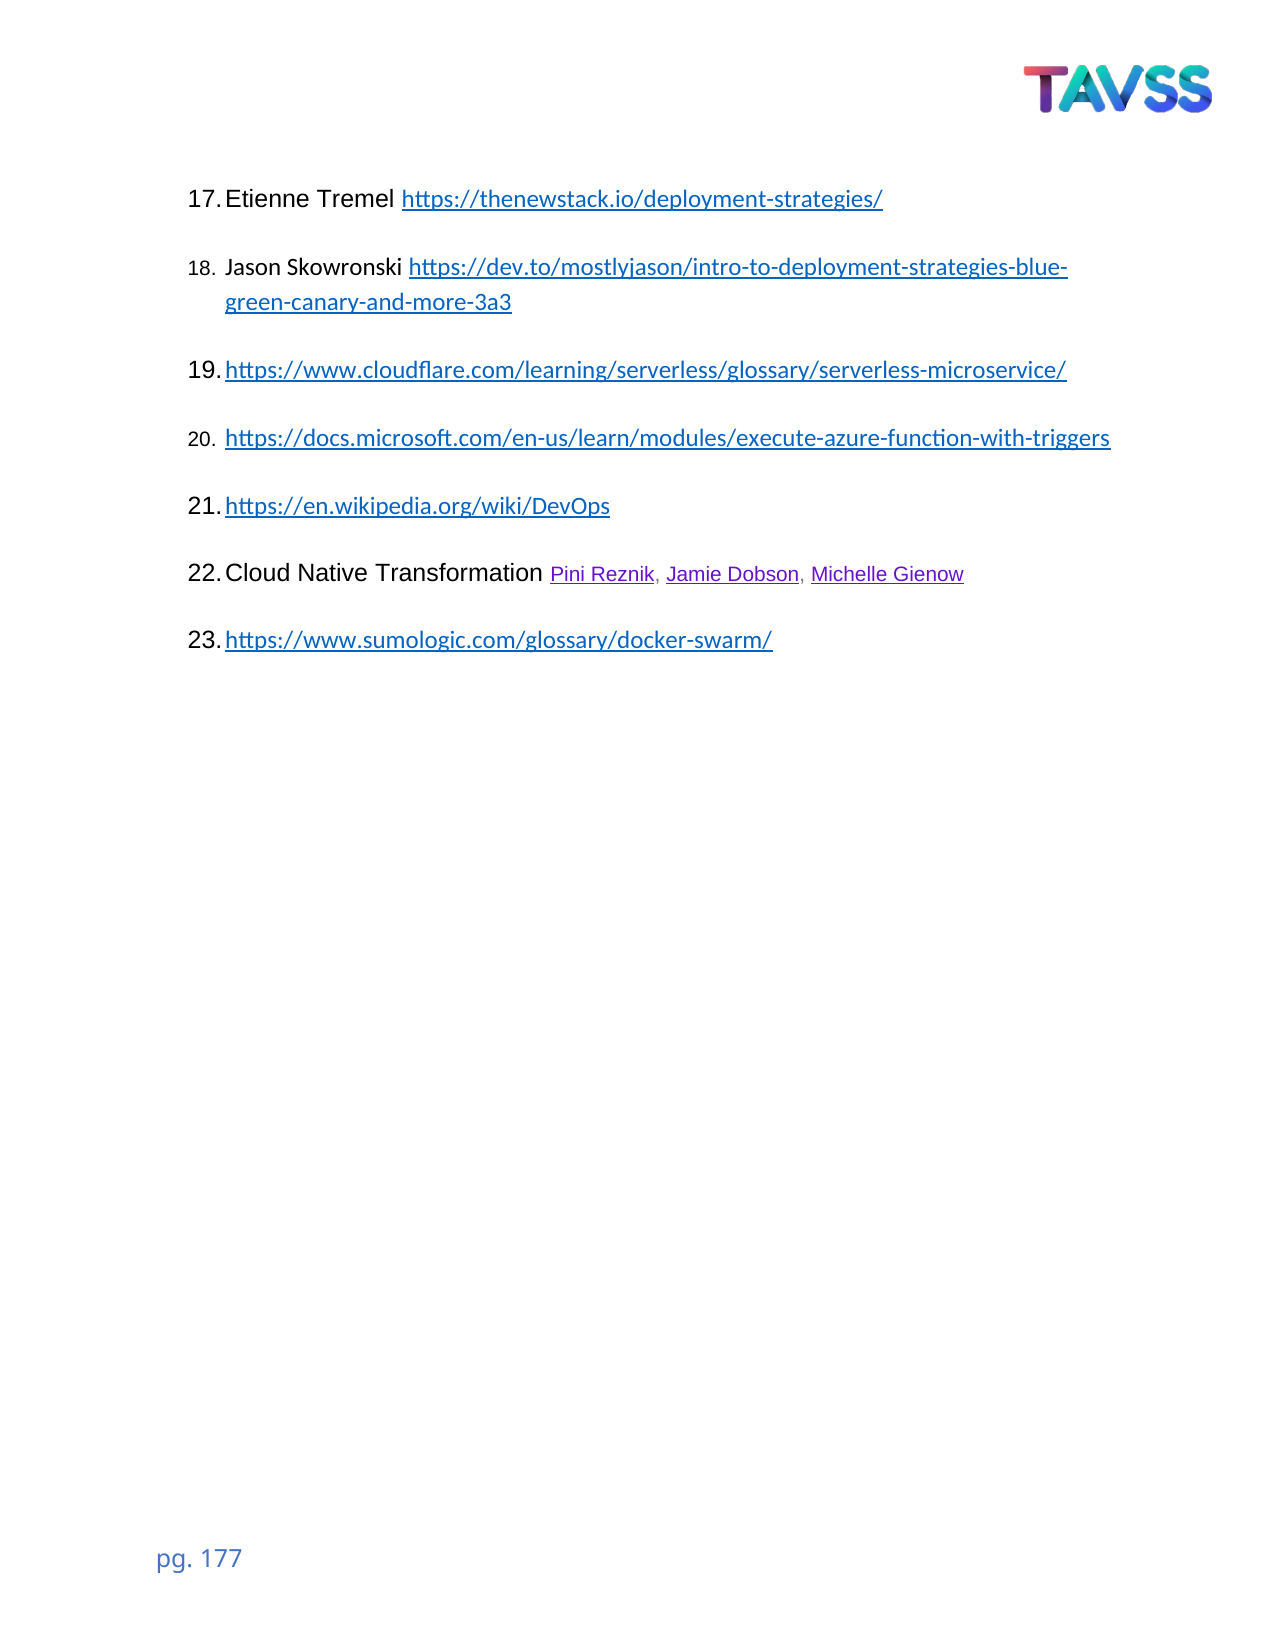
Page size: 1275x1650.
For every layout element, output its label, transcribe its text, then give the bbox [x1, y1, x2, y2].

list https://en.wikipedia.org/wiki/DevOps [187, 490, 1125, 521]
list https://www.cloudflare.com/learning/serverless/glossary/serverless-microservice/ [187, 354, 1125, 384]
list https://docs.microsoft.com/en-us/learn/modules/execute-azure-function-with-triggers [187, 422, 1125, 453]
list https://www.sumologic.com/glossary/docker-swarm/ [187, 624, 1125, 655]
list Etienne Tremel https://thenewstack.io/deployment-strategies/ [187, 183, 1125, 213]
list Jason Skowronski https://dev.to/mostlyjason/intro-to-deployment-strategies-blue-green-canary-and-more-3a3 [187, 251, 1125, 317]
picture [1002, 41, 1236, 135]
list Cloud Native Transformation Pini Reznik, Jamie Dobson, Michelle Gienow [187, 558, 1125, 587]
